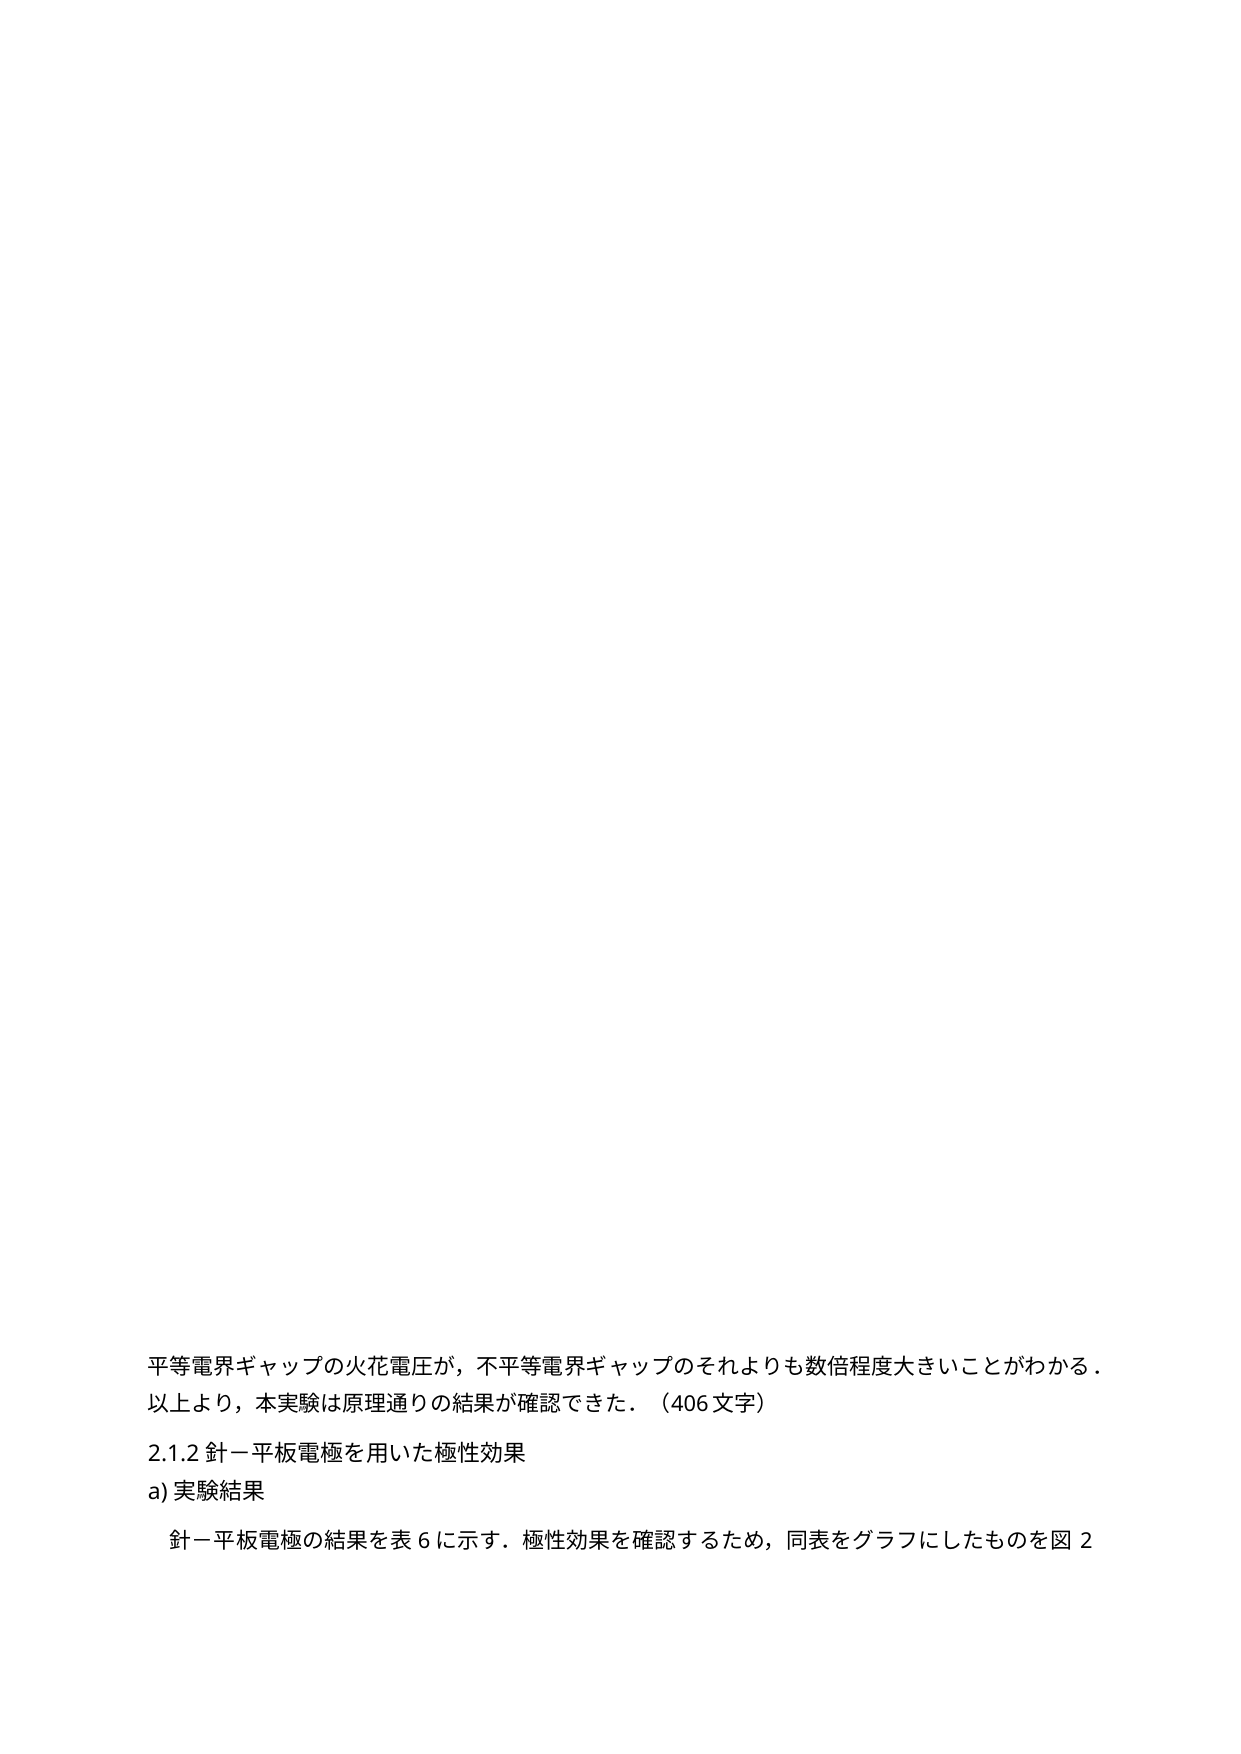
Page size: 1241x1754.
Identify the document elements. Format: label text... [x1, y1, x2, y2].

text 図１について考察する．平等電界にあたる平板－平板電極と球－球電極については，プロット及び近似線がほぼ一致しており，実験式と実験結果ともによく一致した比例関係であることが確認できる．一方，不平等電界ギャップにあたる針‐針電極は，ギャップ長が長くなると火花電圧も大きくなるといった傾向は一致もするものの，同じギャップ長における火花電圧は一致していない．これは，針‐針電極の実験式が30cm以上の長ギャップを想定としており，測定したギャップ長では想定範囲外となるためである．但し，ギャップ長が長くなるに従い実験結果の傾きは徐々に低下していることから，実験式が想定する直線に近づくと考えられる．全体的な比較として，平等電界の電極と不平等電界の電極を実験結果で比較すると，ほぼ全てのギャップ長で平等電界ギャップの火花電圧が，不平等電界ギャップのそれよりも数倍程度大きいことがわかる．以上より，本実験は原理通りの結果が確認できた．（406文字） [148, 183, 1092, 1421]
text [148, 1521, 1092, 1558]
text 2.1.2 針－平板電極を用いた極性効果 [148, 1433, 1092, 1471]
text a) 実験結果 [148, 1471, 1092, 1508]
